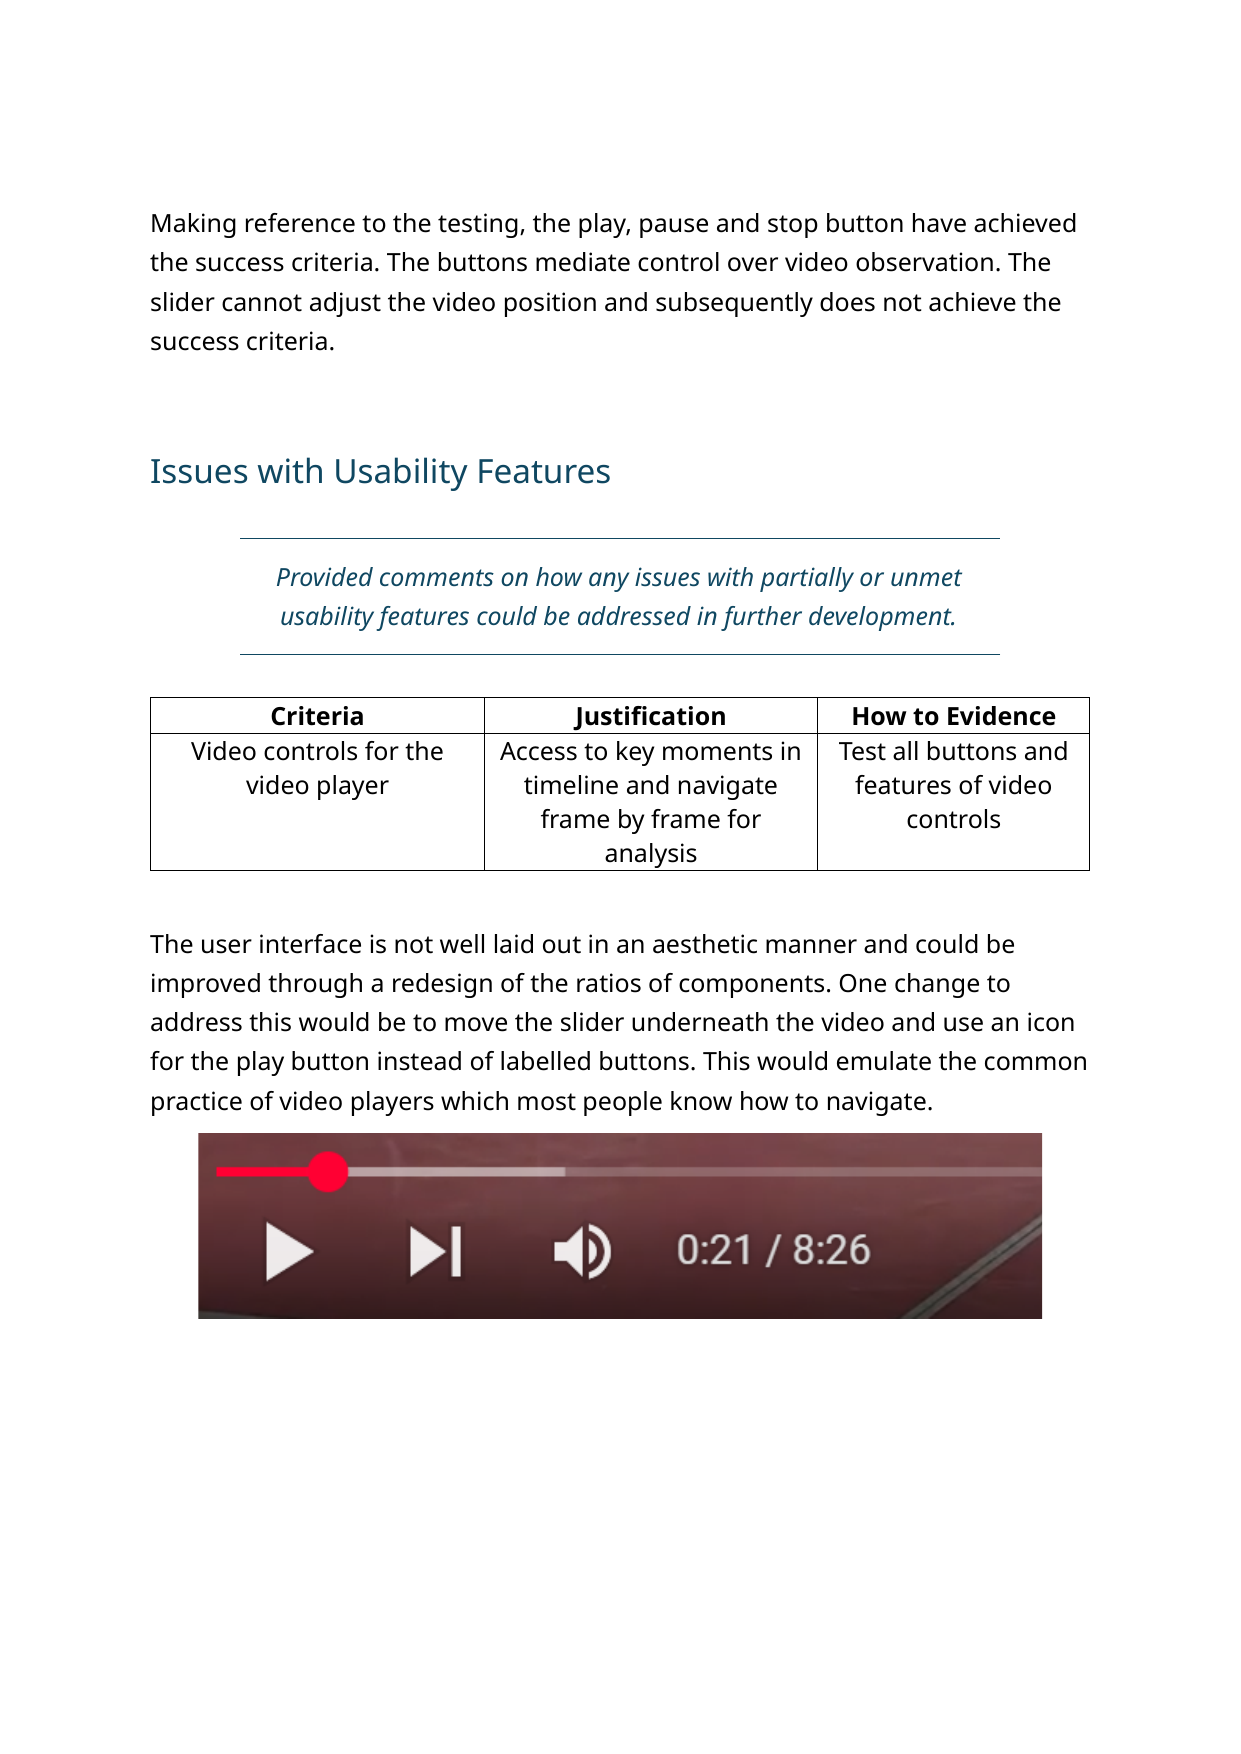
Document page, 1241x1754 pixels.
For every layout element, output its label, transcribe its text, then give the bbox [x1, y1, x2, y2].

subtitle Issues with Usability Features [150, 448, 1090, 493]
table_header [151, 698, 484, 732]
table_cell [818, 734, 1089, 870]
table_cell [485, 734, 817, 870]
picture [198, 1133, 1043, 1319]
text The user interface is not well laid out in an aesthetic manner and could be improved through a redesign of the ratios of components. One change to address this would be to move the slider underneath the video and use an icon for the play button instead of labelled buttons. This would emulate the common practice of video players which most people know how to navigate. [150, 927, 1090, 1117]
text Making reference to the testing, the play, pause and stop button have achieved the success criteria. The buttons mediate control over video observation. The slider cannot adjust the video position and subsequently does not achieve the success criteria. [150, 206, 1090, 357]
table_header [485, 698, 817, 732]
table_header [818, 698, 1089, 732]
text Provided comments on how any issues with partially or unmet usability features could be addressed in further development. [240, 539, 1000, 654]
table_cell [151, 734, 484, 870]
